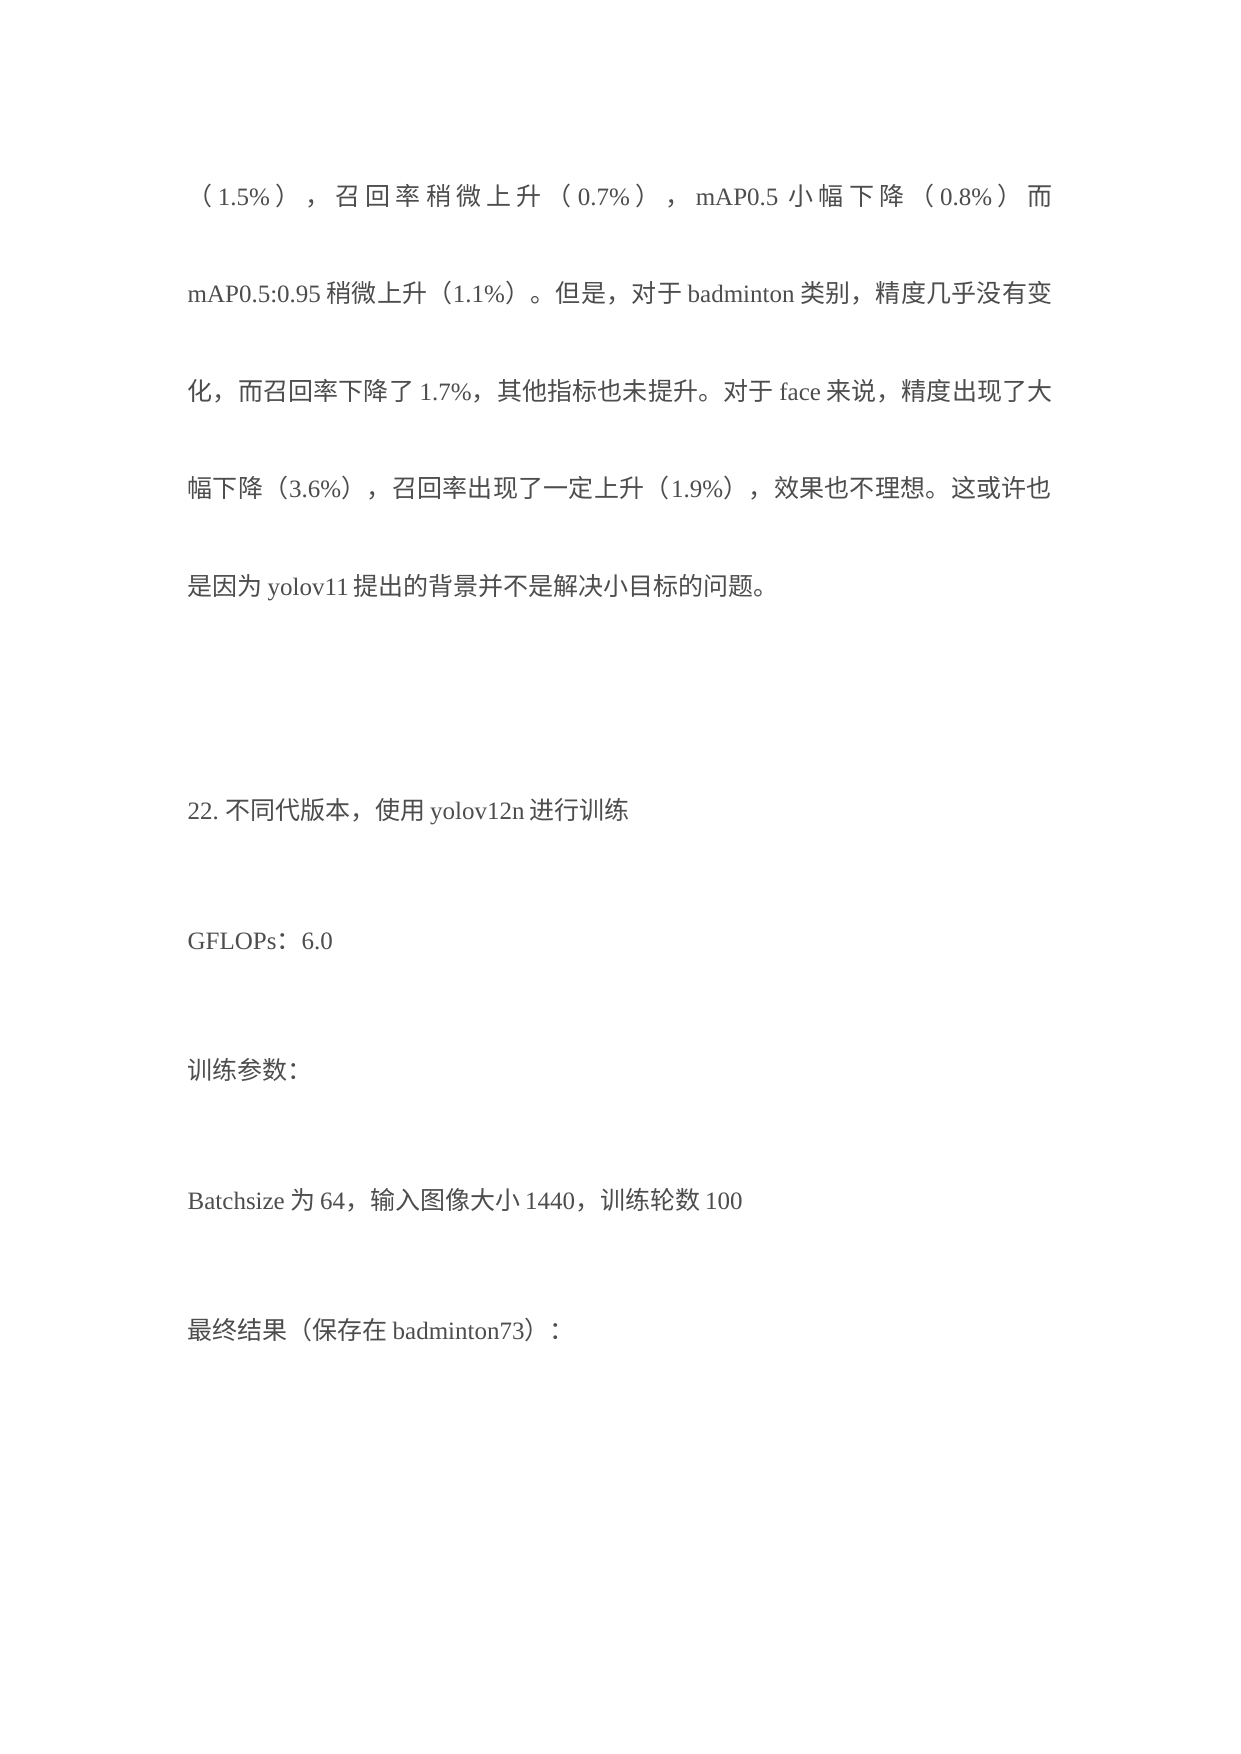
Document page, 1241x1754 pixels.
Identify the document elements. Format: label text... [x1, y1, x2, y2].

text Batchsize为64，输入图像大小1440，训练轮数100 [187, 1166, 1053, 1231]
list 不同代版本，使用yolov12n进行训练 [187, 776, 1053, 841]
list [187, 162, 1053, 617]
list 最终结果（保存在badminton73）： [187, 1296, 1053, 1361]
list 训练参数： [187, 1036, 1053, 1101]
text GFLOPs：6.0 [187, 906, 1053, 971]
